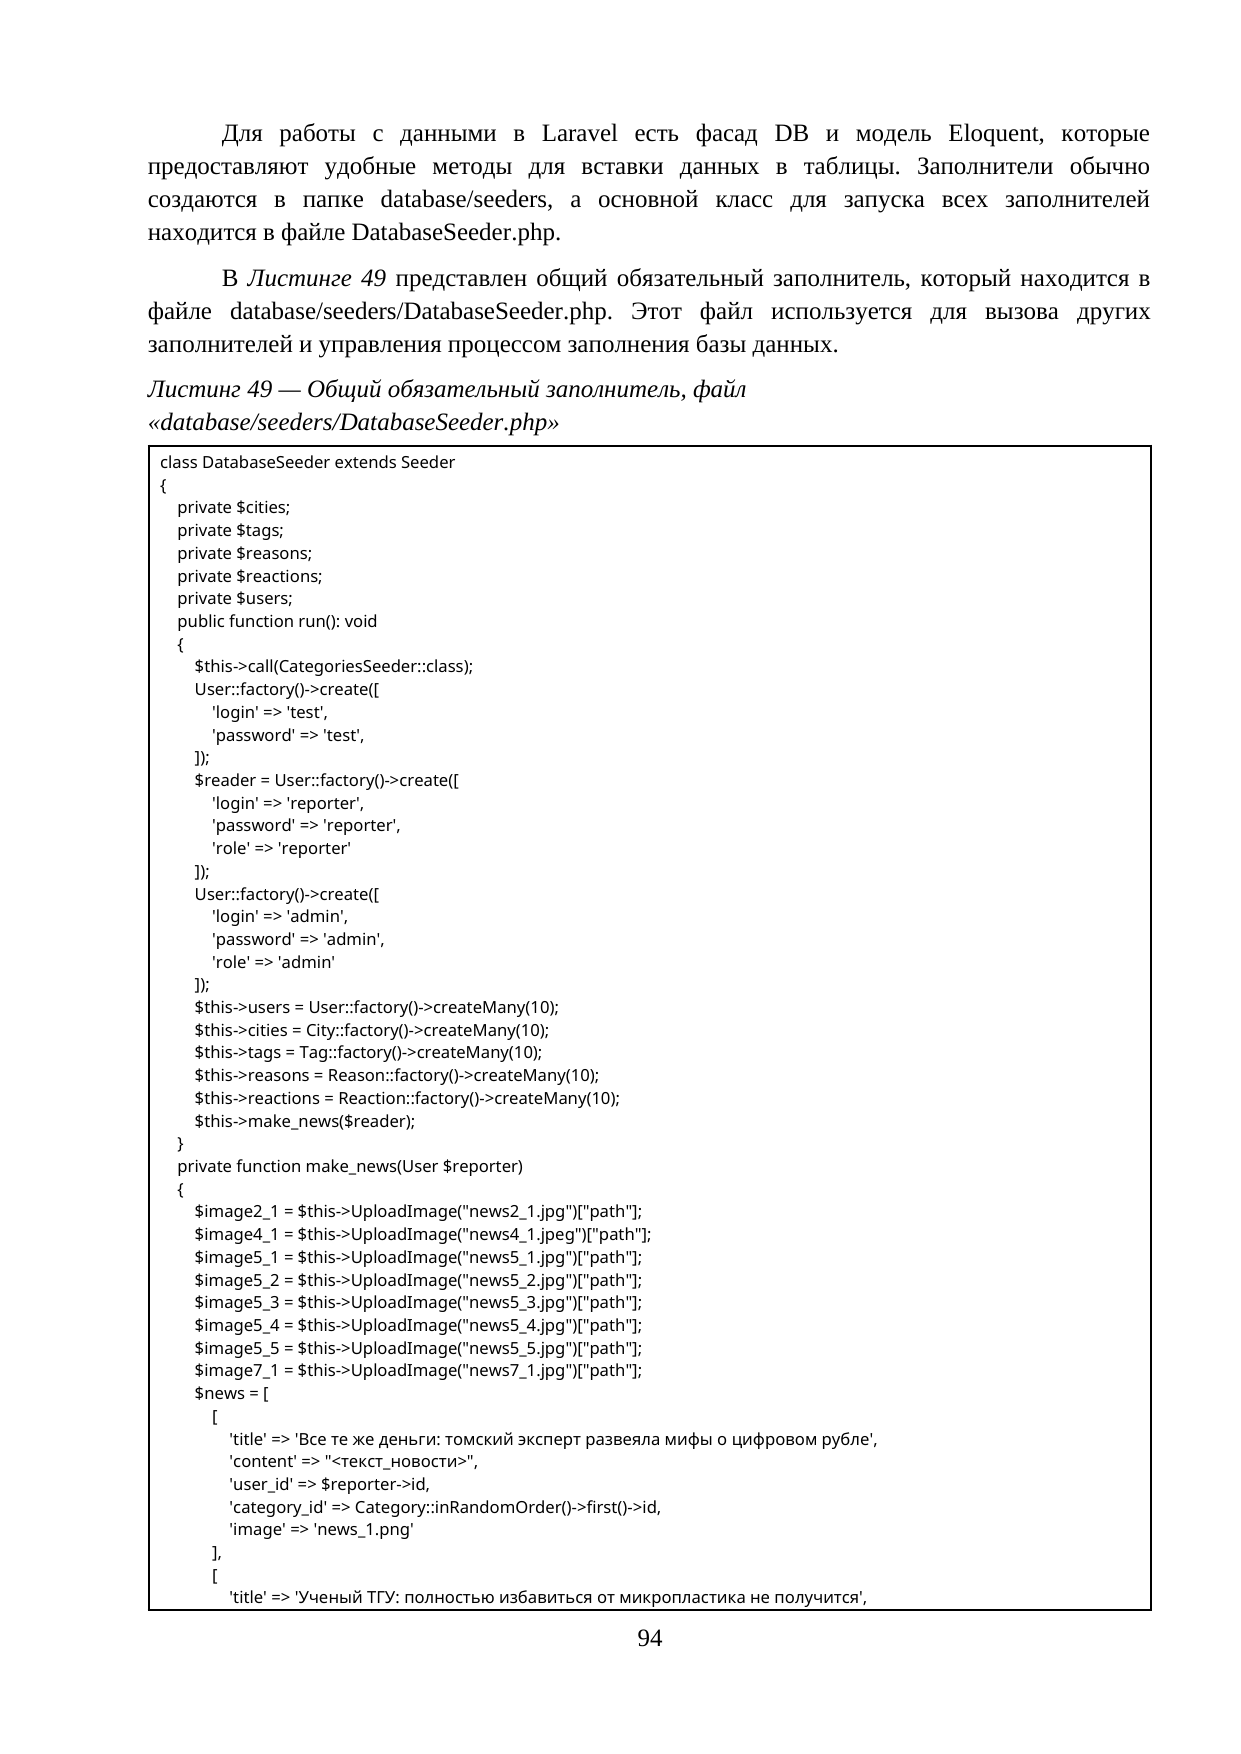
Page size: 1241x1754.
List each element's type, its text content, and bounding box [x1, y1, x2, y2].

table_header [150, 447, 1150, 1609]
text Для работы с данными в Laravel есть фасад DB и модель Eloquent, которые предоставляют удобные методы для вставки данных в таблицы. Заполнители обычно создаются в папке database/seeders, а основной класс для запуска всех заполнителей находится в файле DatabaseSeeder.php. [148, 118, 1152, 246]
list Листинг 49 — Общий обязательный заполнитель, файл «database/seeders/DatabaseSeeder.php» [148, 374, 1152, 436]
text В Листинге 49 представлен общий обязательный заполнитель, который находится в файле database/seeders/DatabaseSeeder.php. Этот файл используется для вызова других заполнителей и управления процессом заполнения базы данных. [148, 263, 1152, 357]
